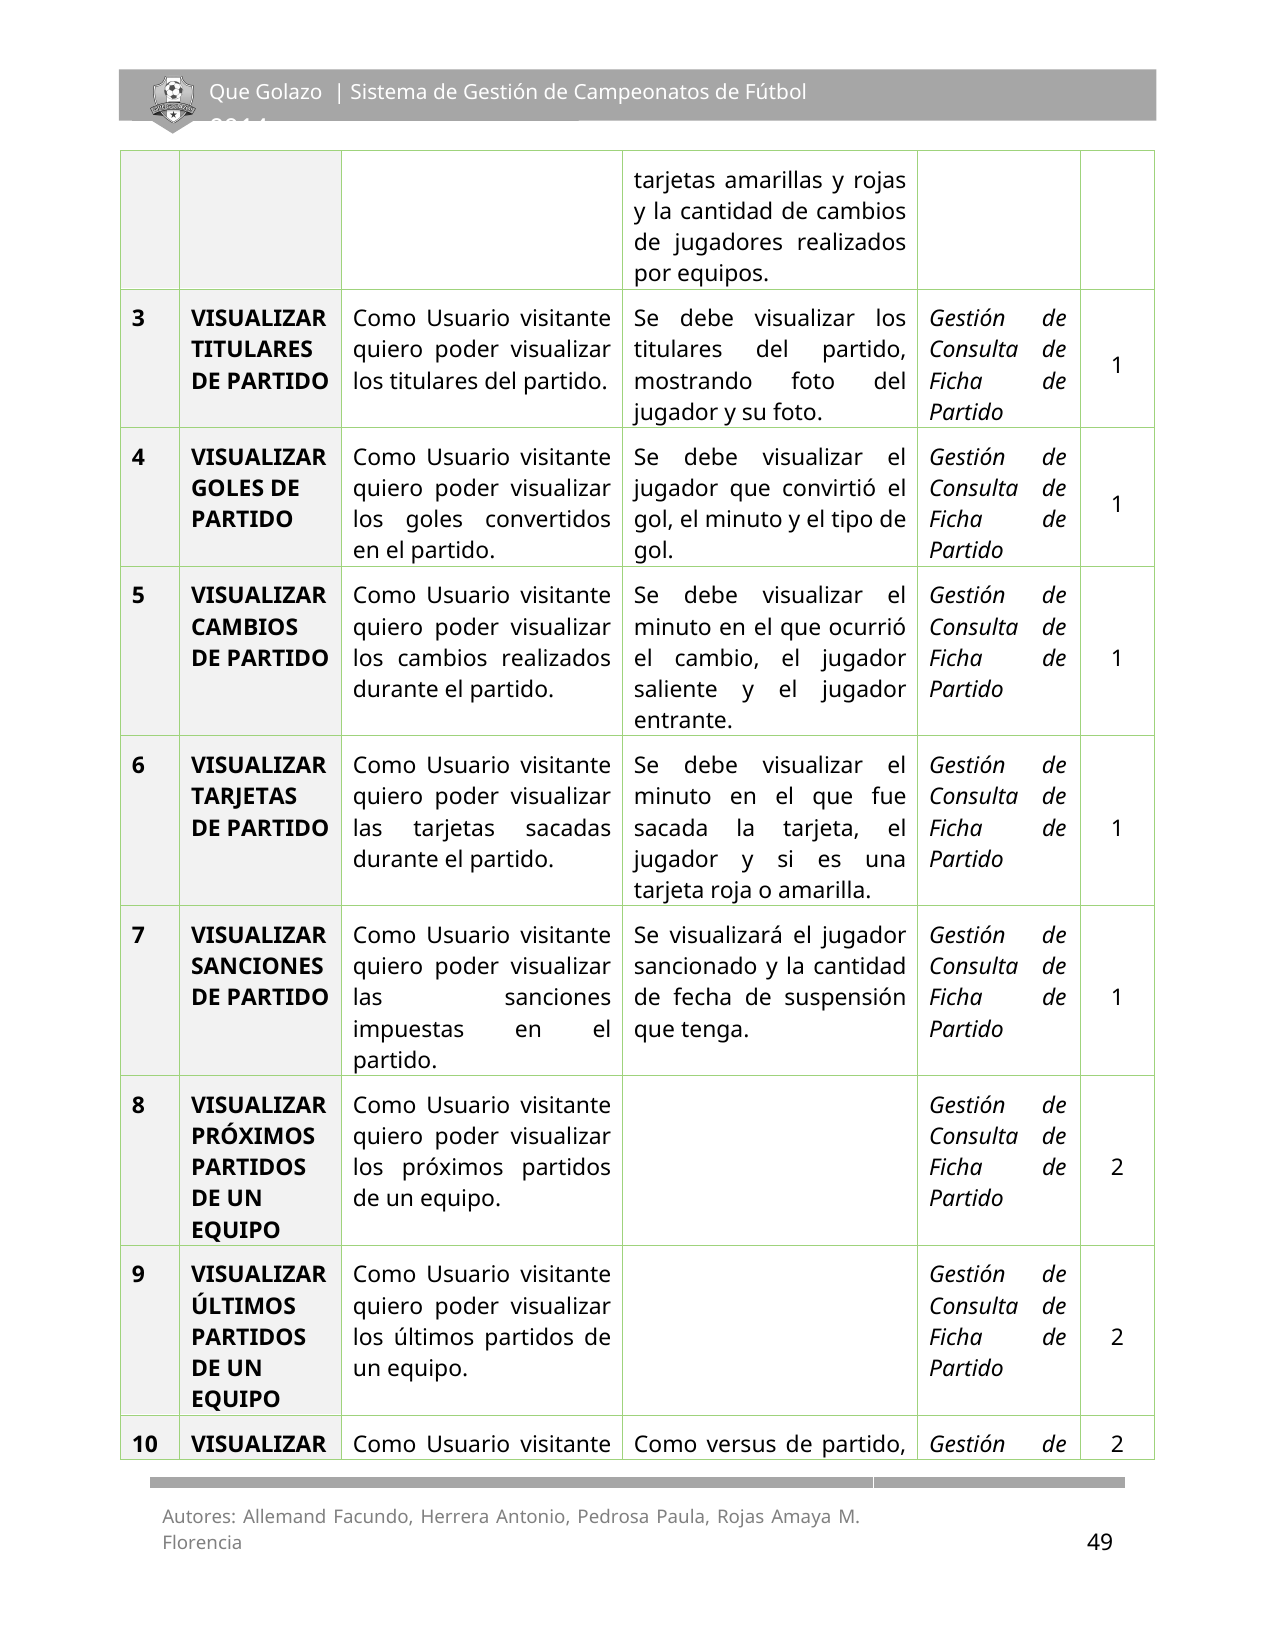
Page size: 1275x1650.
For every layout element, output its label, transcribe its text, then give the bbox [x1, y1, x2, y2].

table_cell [342, 1416, 622, 1459]
table_cell 9 [121, 1246, 179, 1414]
table_cell Gestión de Consulta de Ficha de Partido [918, 567, 1080, 735]
table_cell 2 [1081, 1416, 1154, 1459]
table_cell 4 [121, 428, 179, 566]
table_cell Se debe visualizar los titulares del partido, mostrando foto del jugador y su foto. [623, 290, 917, 427]
table_cell 1 [1081, 736, 1154, 905]
table_cell Como Usuario visitante quiero poder visualizar los próximos partidos de un equipo. [342, 1076, 622, 1245]
table_cell VISUALIZAR CAMBIOS DE PARTIDO [180, 567, 341, 735]
table_cell Como Usuario visitante quiero poder visualizar las tarjetas sacadas durante el partido. [342, 736, 622, 905]
table_cell Gestión de Consulta de Ficha de Partido [918, 736, 1080, 905]
table_cell VISUALIZAR PRÓXIMOS PARTIDOS DE UN EQUIPO [180, 1076, 341, 1245]
table_cell VISUALIZAR VERSUS [180, 1416, 341, 1459]
table_cell Como Usuario visitante quiero poder visualizar los últimos partidos de un equipo. [342, 1246, 622, 1414]
table_cell Como Usuario visitante quiero poder visualizar los titulares del partido. [342, 290, 622, 427]
table_cell 2 [1081, 151, 1154, 288]
table_cell Gestión de Consulta de Ficha de Partido [918, 428, 1080, 566]
table_cell Se debe visualizar el jugador que convirtió el gol, el minuto y el tipo de gol. [623, 428, 917, 566]
table_cell Gestión de Consulta de Ficha de Partido [918, 290, 1080, 427]
table_cell Gestión de Consulta de Ficha de Partido [918, 1246, 1080, 1414]
table_cell 3 [121, 290, 179, 427]
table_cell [918, 151, 1080, 288]
table_cell 2 [1081, 1246, 1154, 1414]
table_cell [180, 151, 341, 288]
table_cell VISUALIZAR TITULARES DE PARTIDO [180, 290, 341, 427]
table_cell 10 [121, 1416, 179, 1459]
table_cell Como Usuario visitante quiero poder visualizar las sanciones impuestas en el partido. [342, 906, 622, 1075]
table_cell Se visualizará el jugador sancionado y la cantidad de fecha de suspensión que tenga. [623, 906, 917, 1075]
table_cell 1 [1081, 428, 1154, 566]
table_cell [342, 151, 622, 288]
table_cell 1 [1081, 290, 1154, 427]
table_cell VISUALIZAR SANCIONES DE PARTIDO [180, 906, 341, 1075]
table_cell VISUALIZAR ÚLTIMOS PARTIDOS DE UN EQUIPO [180, 1246, 341, 1414]
table_cell 8 [121, 1076, 179, 1245]
table_cell Gestión de Consulta de Ficha de Partido [918, 1076, 1080, 1245]
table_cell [623, 151, 917, 288]
table_cell Gestión de Consulta de Ficha de Partido [918, 906, 1080, 1075]
table_cell 2 [1081, 1076, 1154, 1245]
table_cell [623, 1246, 917, 1414]
table_cell [623, 1076, 917, 1245]
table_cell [623, 1416, 917, 1459]
table_cell 1 [1081, 906, 1154, 1075]
table_cell Como Usuario visitante quiero poder visualizar los cambios realizados durante el partido. [342, 567, 622, 735]
table_cell VISUALIZAR TARJETAS DE PARTIDO [180, 736, 341, 905]
table_cell 6 [121, 736, 179, 905]
table_cell Como Usuario visitante quiero poder visualizar los goles convertidos en el partido. [342, 428, 622, 566]
table_cell 5 [121, 567, 179, 735]
table_cell Se debe visualizar el minuto en el que fue sacada la tarjeta, el jugador y si es una tarjeta roja o amarilla. [623, 736, 917, 905]
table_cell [918, 1416, 1080, 1459]
table_cell VISUALIZAR GOLES DE PARTIDO [180, 428, 341, 566]
table_cell 1 [1081, 567, 1154, 735]
table_cell 2 [121, 151, 179, 288]
table_cell Se debe visualizar el minuto en el que ocurrió el cambio, el jugador saliente y el jugador entrante. [623, 567, 917, 735]
table_cell 7 [121, 906, 179, 1075]
